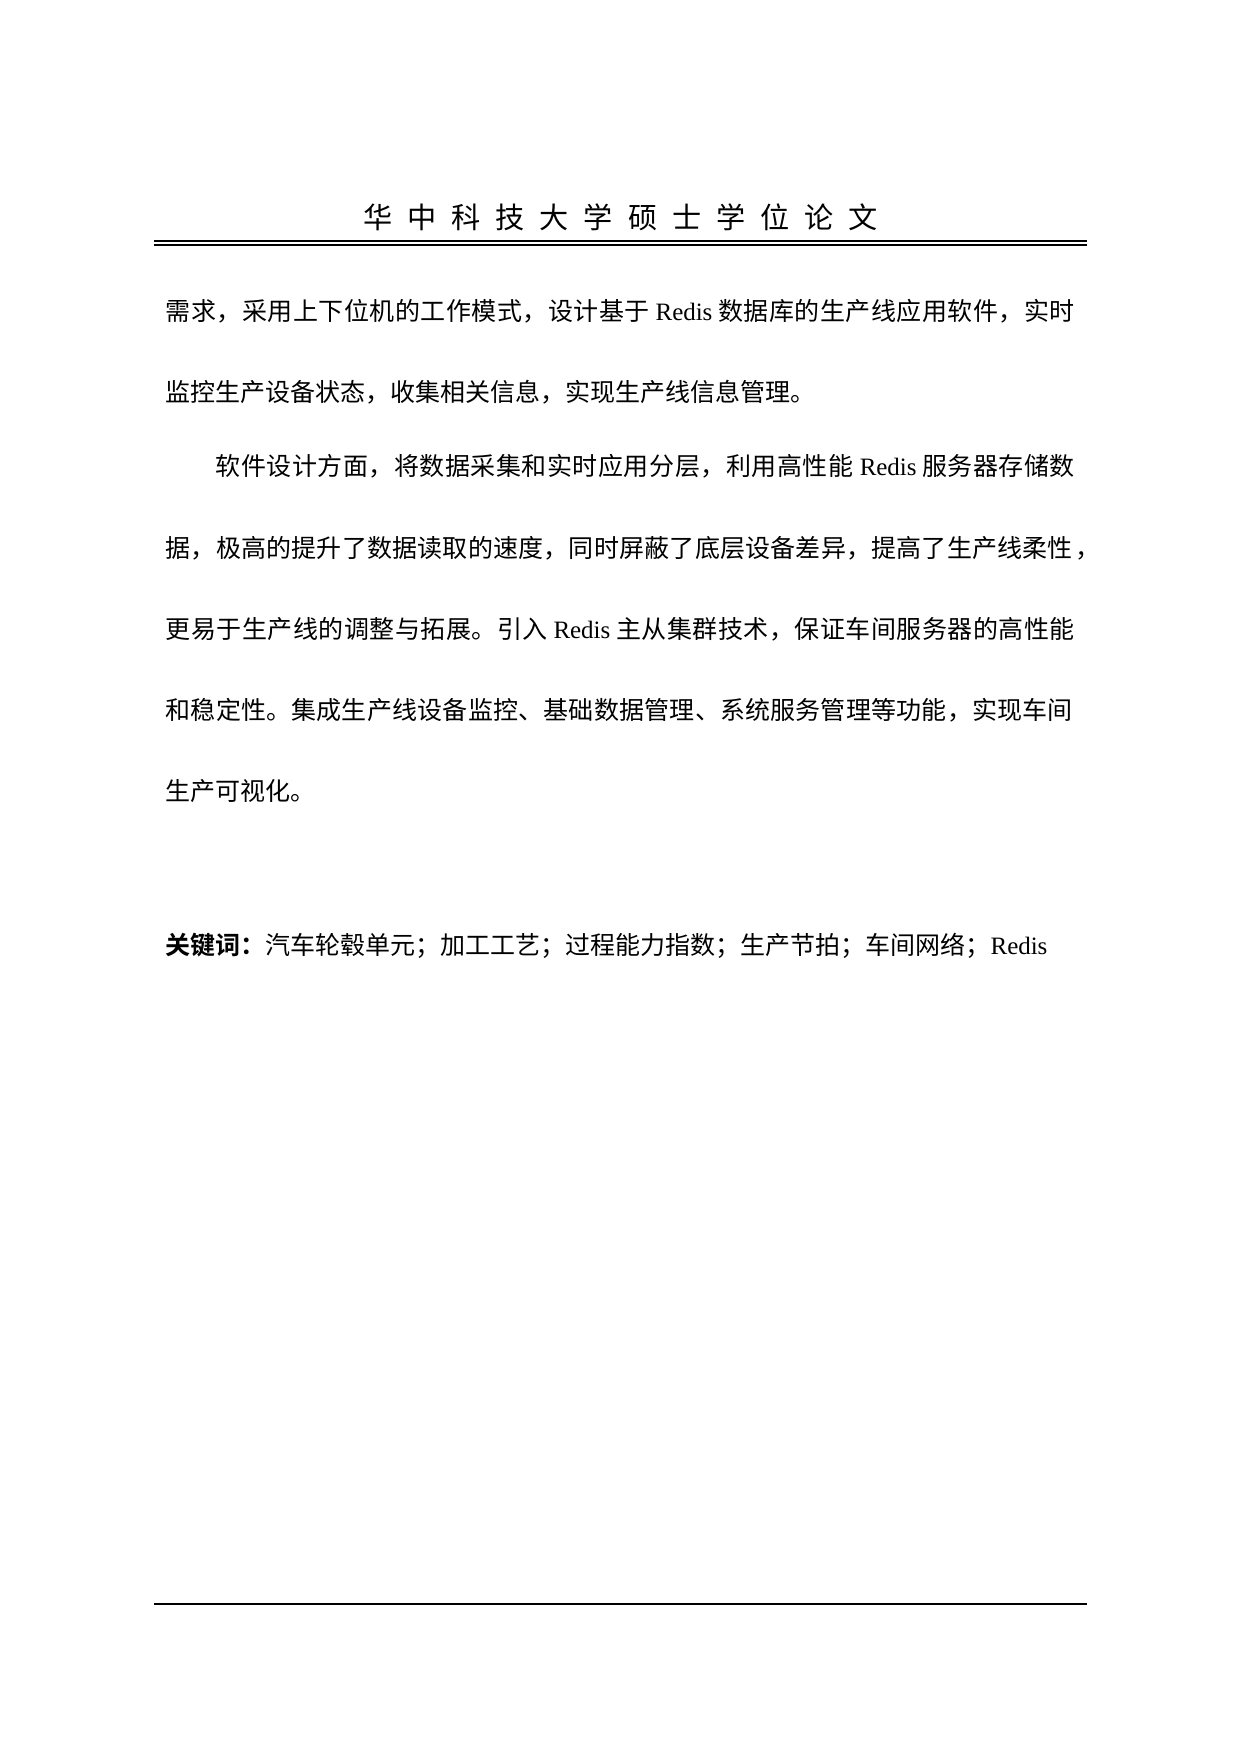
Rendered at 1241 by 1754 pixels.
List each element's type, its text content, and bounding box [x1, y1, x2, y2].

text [165, 277, 1075, 423]
text 软件设计方面，将数据采集和实时应用分层，利用高性能Redis服务器存储数据，极高的提升了数据读取的速度，同时屏蔽了底层设备差异，提高了生产线柔性，更易于生产线的调整与拓展。引入Redis主从集群技术，保证车间服务器的高性能和稳定性。集成生产线设备监控、基础数据管理、系统服务管理等功能，实现车间生产可视化。 [165, 432, 1075, 822]
text 关键词：汽车轮毂单元；加工工艺；过程能力指数；生产节拍；车间网络；Redis [165, 911, 1081, 976]
